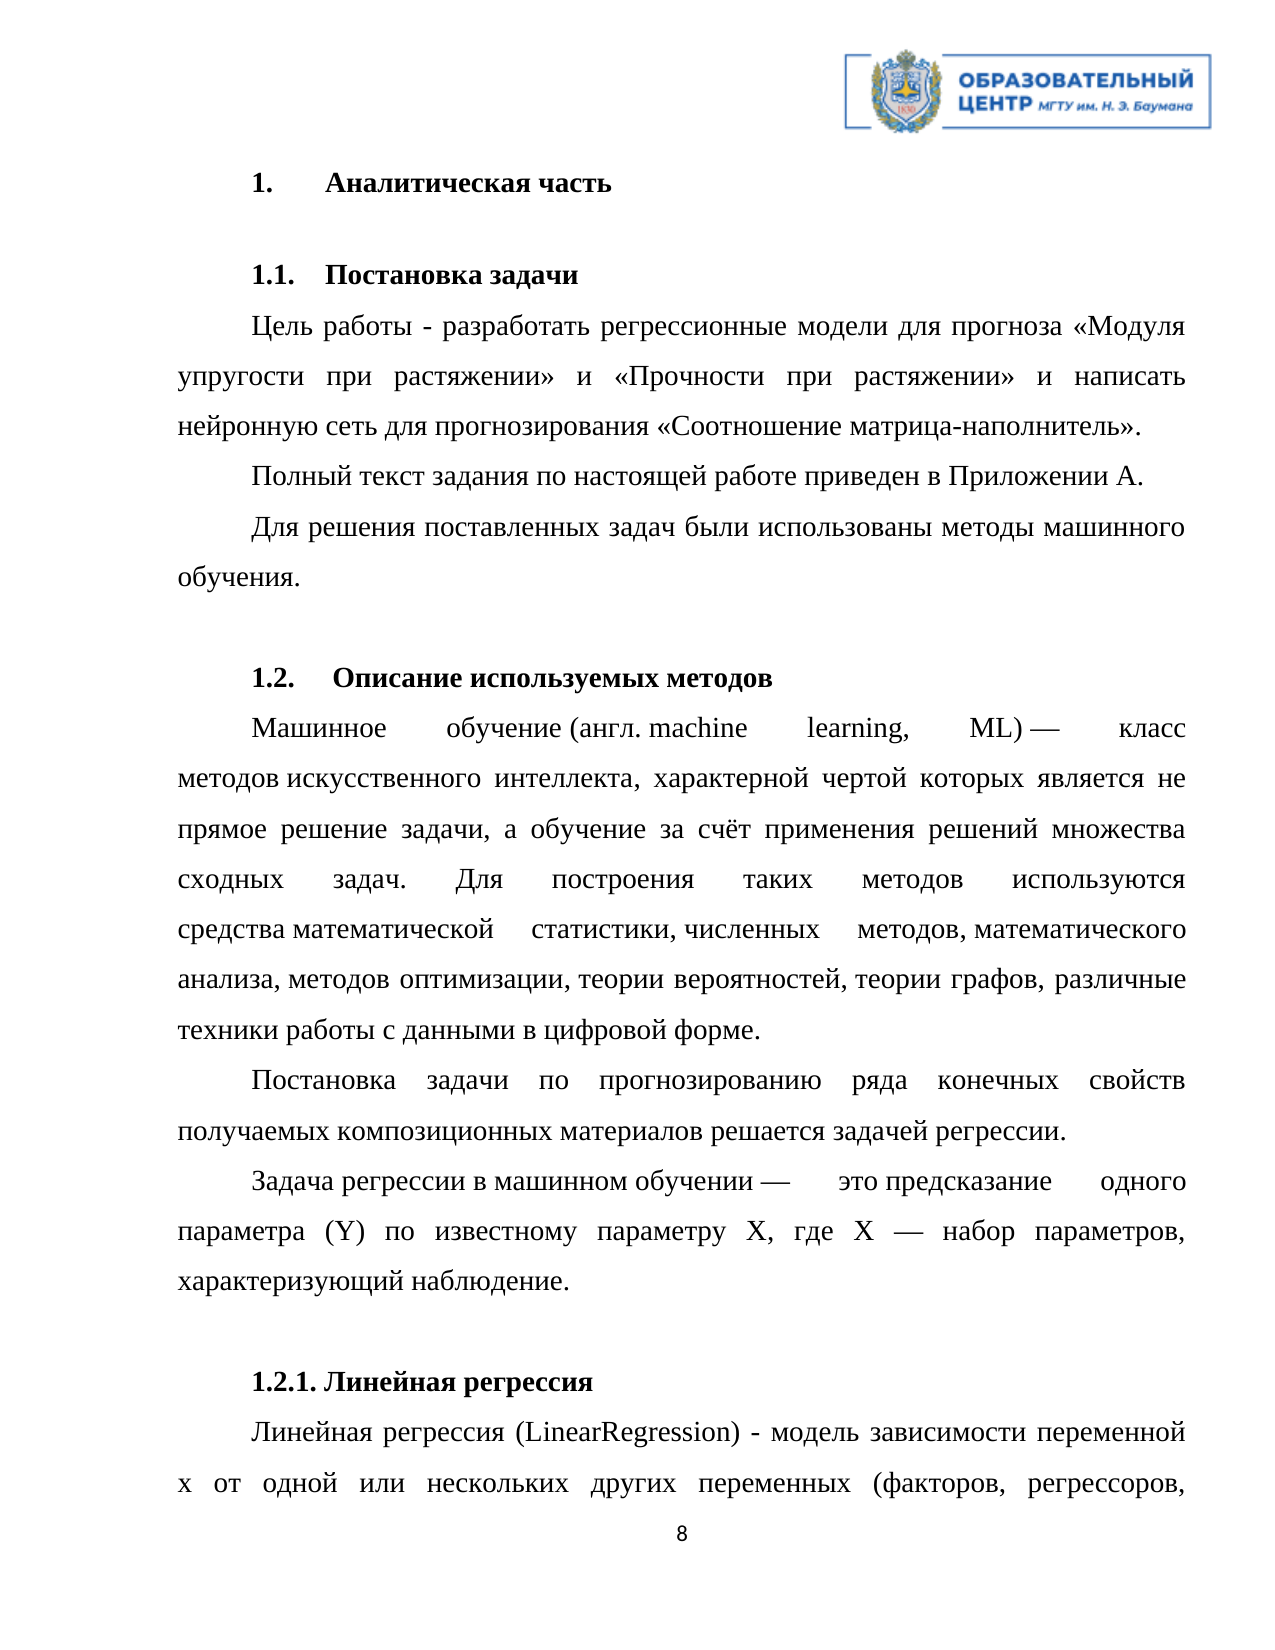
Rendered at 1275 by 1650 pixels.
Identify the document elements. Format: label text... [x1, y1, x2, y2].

list Постановка задачи [177, 257, 1186, 291]
list Аналитическая часть [177, 118, 1186, 198]
text Полный текст задания по настоящей работе приведен в Приложении А. [177, 458, 1186, 492]
list 1.2.1. Линейная регрессия [251, 1364, 1186, 1398]
text Цель работы - разработать регрессионные модели для прогноза «Модуля упругости при растяжении» и «Прочности при растяжении» и написать нейронную сеть для прогнозирования «Соотношение матрица-наполнитель». [177, 308, 1186, 442]
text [177, 1414, 1186, 1498]
text Постановка задачи по прогнозированию ряда конечных свойств получаемых композиционных материалов решается задачей регрессии. [177, 1062, 1186, 1146]
picture [814, 26, 1262, 149]
text Для решения поставленных задач были использованы методы машинного обучения. [177, 509, 1186, 593]
text Машинное обучение (англ. machine learning, ML) — класс методов искусственного интеллекта, характерной чертой которых является не прямое решение задачи, а обучение за счёт применения решений множества сходных задач. Для построения таких методов используются средства математической статистики, численных методов, математического анализа, методов оптимизации, теории вероятностей, теории графов, различные техники работы с данными в цифровой форме. [177, 710, 1186, 1046]
list Описание используемых методов [177, 660, 1186, 693]
text Задача регрессии в машинном обучении — это предсказание одного параметра (Y) по известному параметру X, где X — набор параметров, характеризующий наблюдение. [177, 1163, 1186, 1297]
